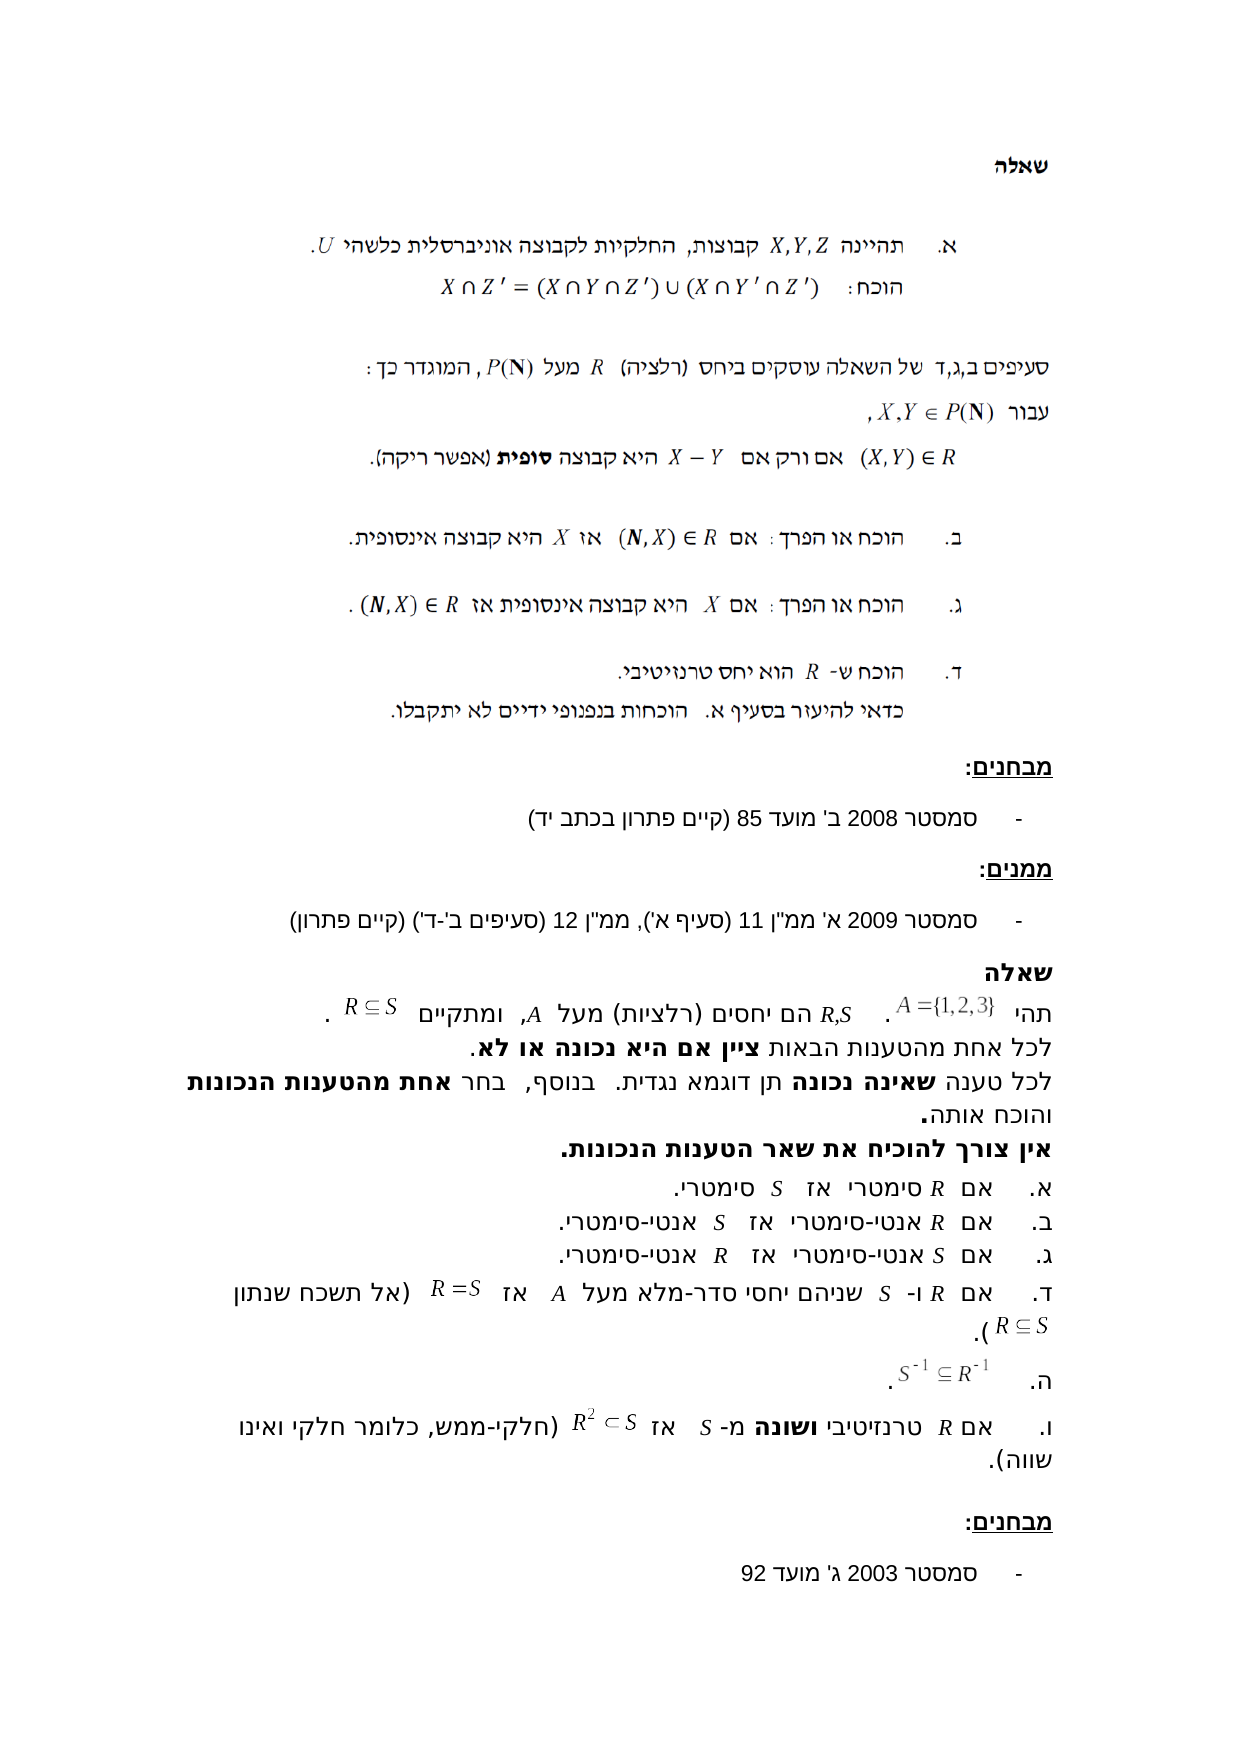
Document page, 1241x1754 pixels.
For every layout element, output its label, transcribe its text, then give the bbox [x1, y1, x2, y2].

list סמסטר 2008 ב' מועד 85 (קיים פתרון בכתב יד) [187, 805, 1015, 831]
text ממנים: [187, 856, 1053, 882]
text לכל טענה שאינה נכונה תן דוגמא נגדית. בנוסף, בחר אחת מהטענות הנכונות והוכח אותה. [187, 1067, 1053, 1129]
text ה. . [187, 1352, 1053, 1396]
text שאלה [187, 958, 1053, 987]
list סמסטר 2009 א' ממ"ן 11 (סעיף א'), ממ"ן 12 (סעיפים ב'-ד') (קיים פתרון) [187, 907, 1015, 933]
text מבחנים: [187, 150, 1053, 780]
text א. אם R סימטרי אז S סימטרי. [187, 1174, 1053, 1203]
text אין צורך להוכיח את שאר הטענות הנכונות. [187, 1134, 1053, 1163]
text תהי . R,S הם יחסים (רלציות) מעל A, ומתקיים . לכל אחת מהטענות הבאות ציין אם היא נכונה או לא. [187, 992, 1053, 1062]
text ג. אם S אנטי-סימטרי אז R אנטי-סימטרי. [187, 1241, 1053, 1270]
text ב. אם R אנטי-סימטרי אז S אנטי-סימטרי. [187, 1207, 1053, 1236]
text מבחנים: [187, 1479, 1053, 1536]
text ו. אם R טרנזיטיבי ושונה מ- S אז (חלקי-ממש, כלומר חלקי ואינו שווה). [187, 1400, 1053, 1474]
list סמסטר 2003 ג' מועד 92 [187, 1560, 1015, 1587]
text ד. אם R ו- S שניהם יחסי סדר-מלא מעל A אז (אל תשכח שנתון ). [187, 1274, 1053, 1347]
